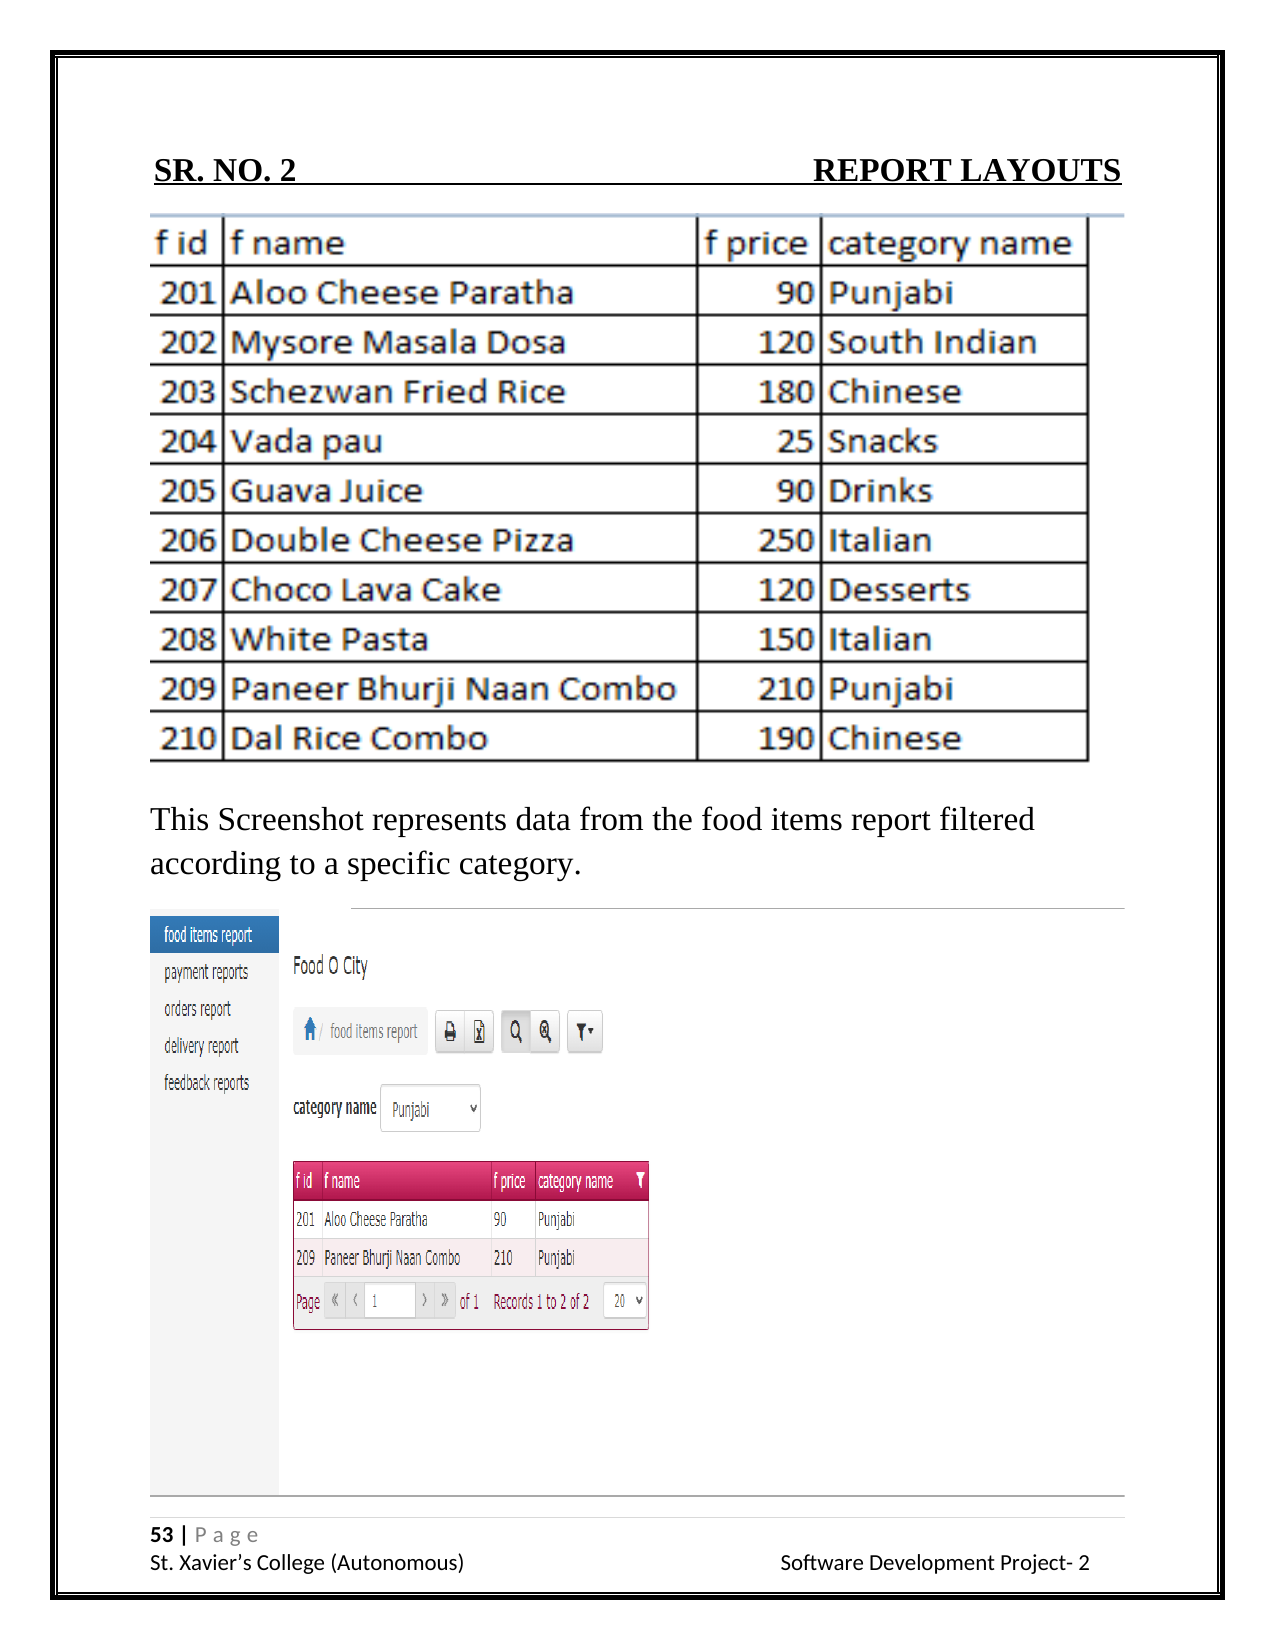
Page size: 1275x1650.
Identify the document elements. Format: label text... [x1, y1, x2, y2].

text SR. NO. 2 REPORT LAYOUTS [150, 150, 1125, 188]
picture [150, 908, 1125, 1497]
picture [150, 213, 1125, 775]
text This Screenshot represents data from the food items report filtered according to a specific category. [150, 799, 1125, 882]
